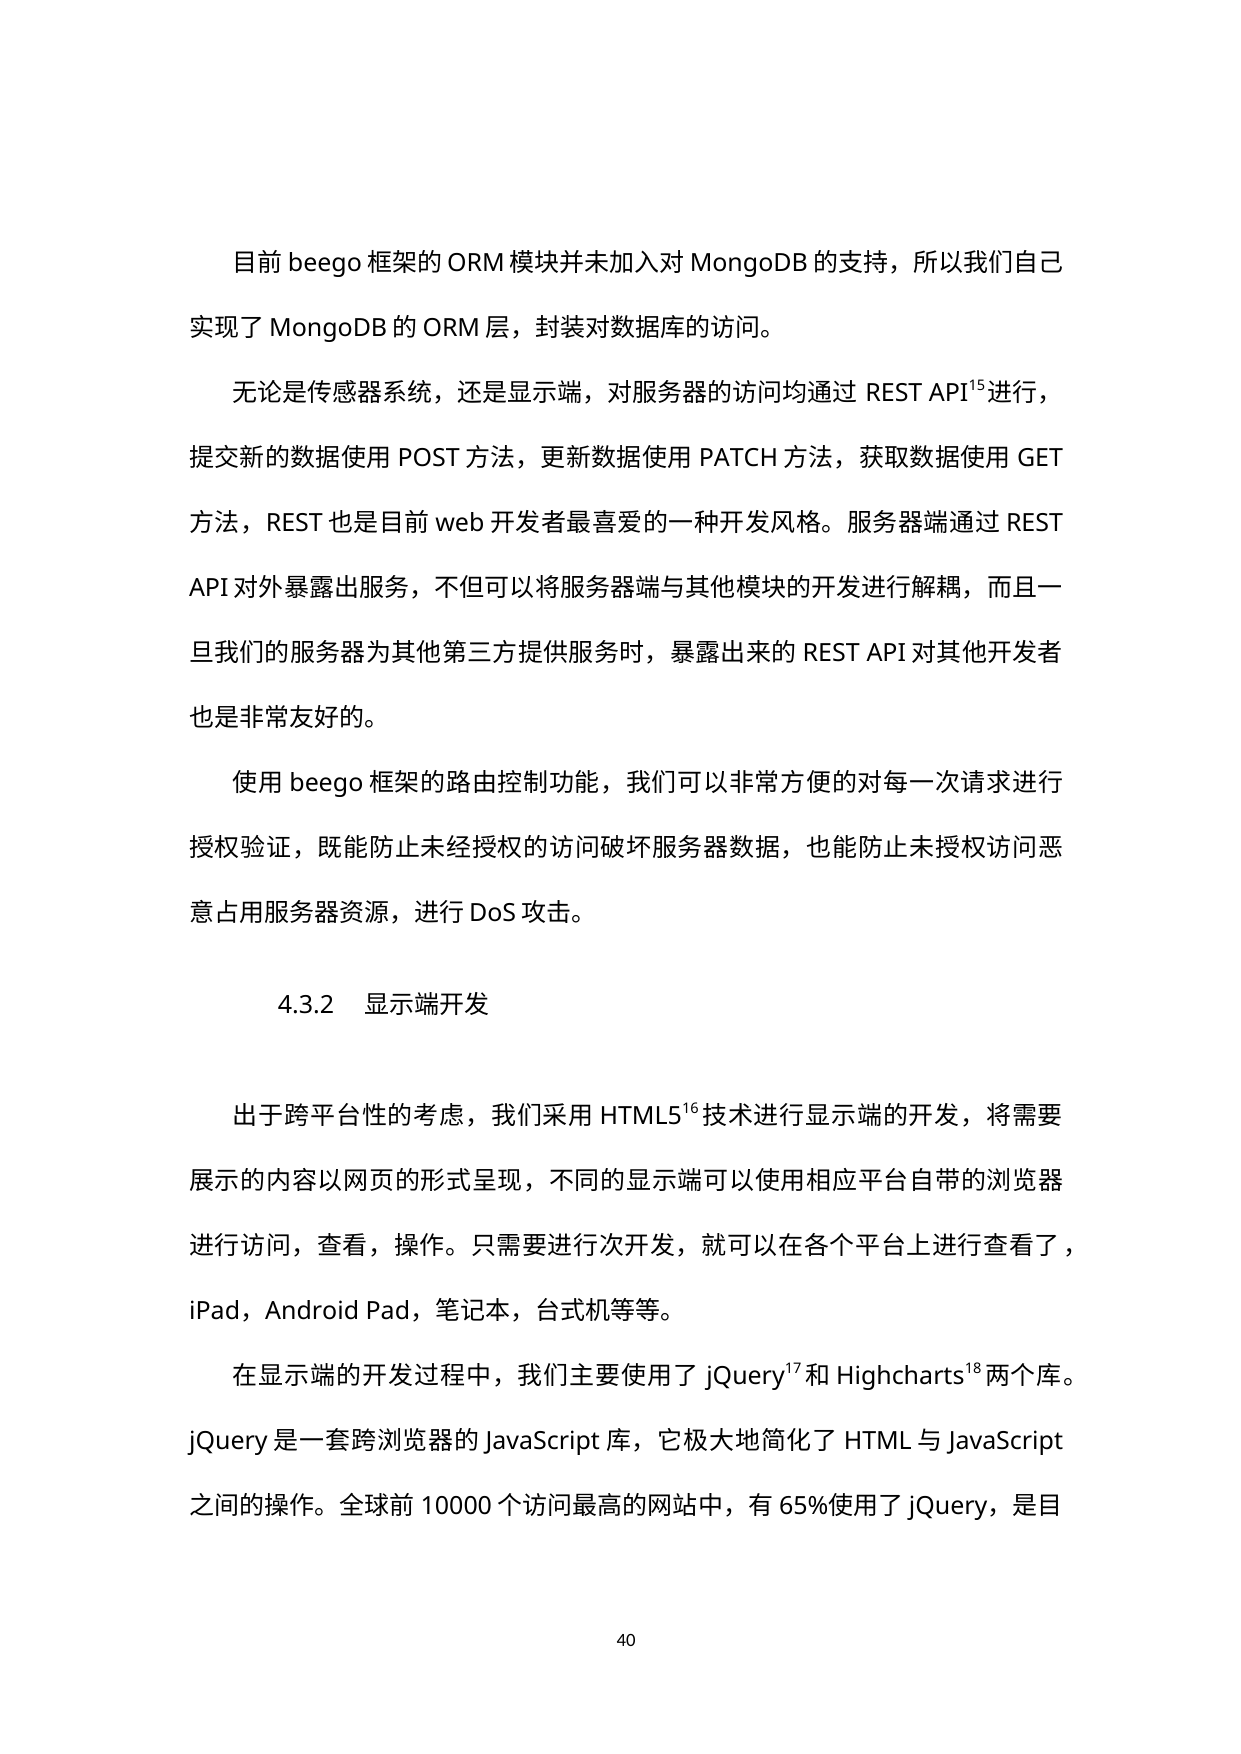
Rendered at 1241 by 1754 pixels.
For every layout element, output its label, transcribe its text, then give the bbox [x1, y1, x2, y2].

text 无论是传感器系统，还是显示端，对服务器的访问均通过REST API15进行，提交新的数据使用POST方法，更新数据使用PATCH方法，获取数据使用GET方法，REST也是目前web开发者最喜爱的一种开发风格。服务器端通过REST API对外暴露出服务，不但可以将服务器端与其他模块的开发进行解耦，而且一旦我们的服务器为其他第三方提供服务时，暴露出来的REST API对其他开发者也是非常友好的。 [189, 358, 1063, 748]
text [189, 1341, 1063, 1536]
text 目前beego框架的ORM模块并未加入对MongoDB的支持，所以我们自己实现了MongoDB的ORM层，封装对数据库的访问。 [189, 228, 1063, 358]
subtitle 显示端开发 [278, 971, 1063, 1036]
text 使用beego框架的路由控制功能，我们可以非常方便的对每一次请求进行授权验证，既能防止未经授权的访问破坏服务器数据，也能防止未授权访问恶意占用服务器资源，进行DoS攻击。 [189, 748, 1063, 943]
text 出于跨平台性的考虑，我们采用HTML516技术进行显示端的开发，将需要展示的内容以网页的形式呈现，不同的显示端可以使用相应平台自带的浏览器进行访问，查看，操作。只需要进行次开发，就可以在各个平台上进行查看了，iPad，Android Pad，笔记本，台式机等等。 [189, 1081, 1063, 1341]
